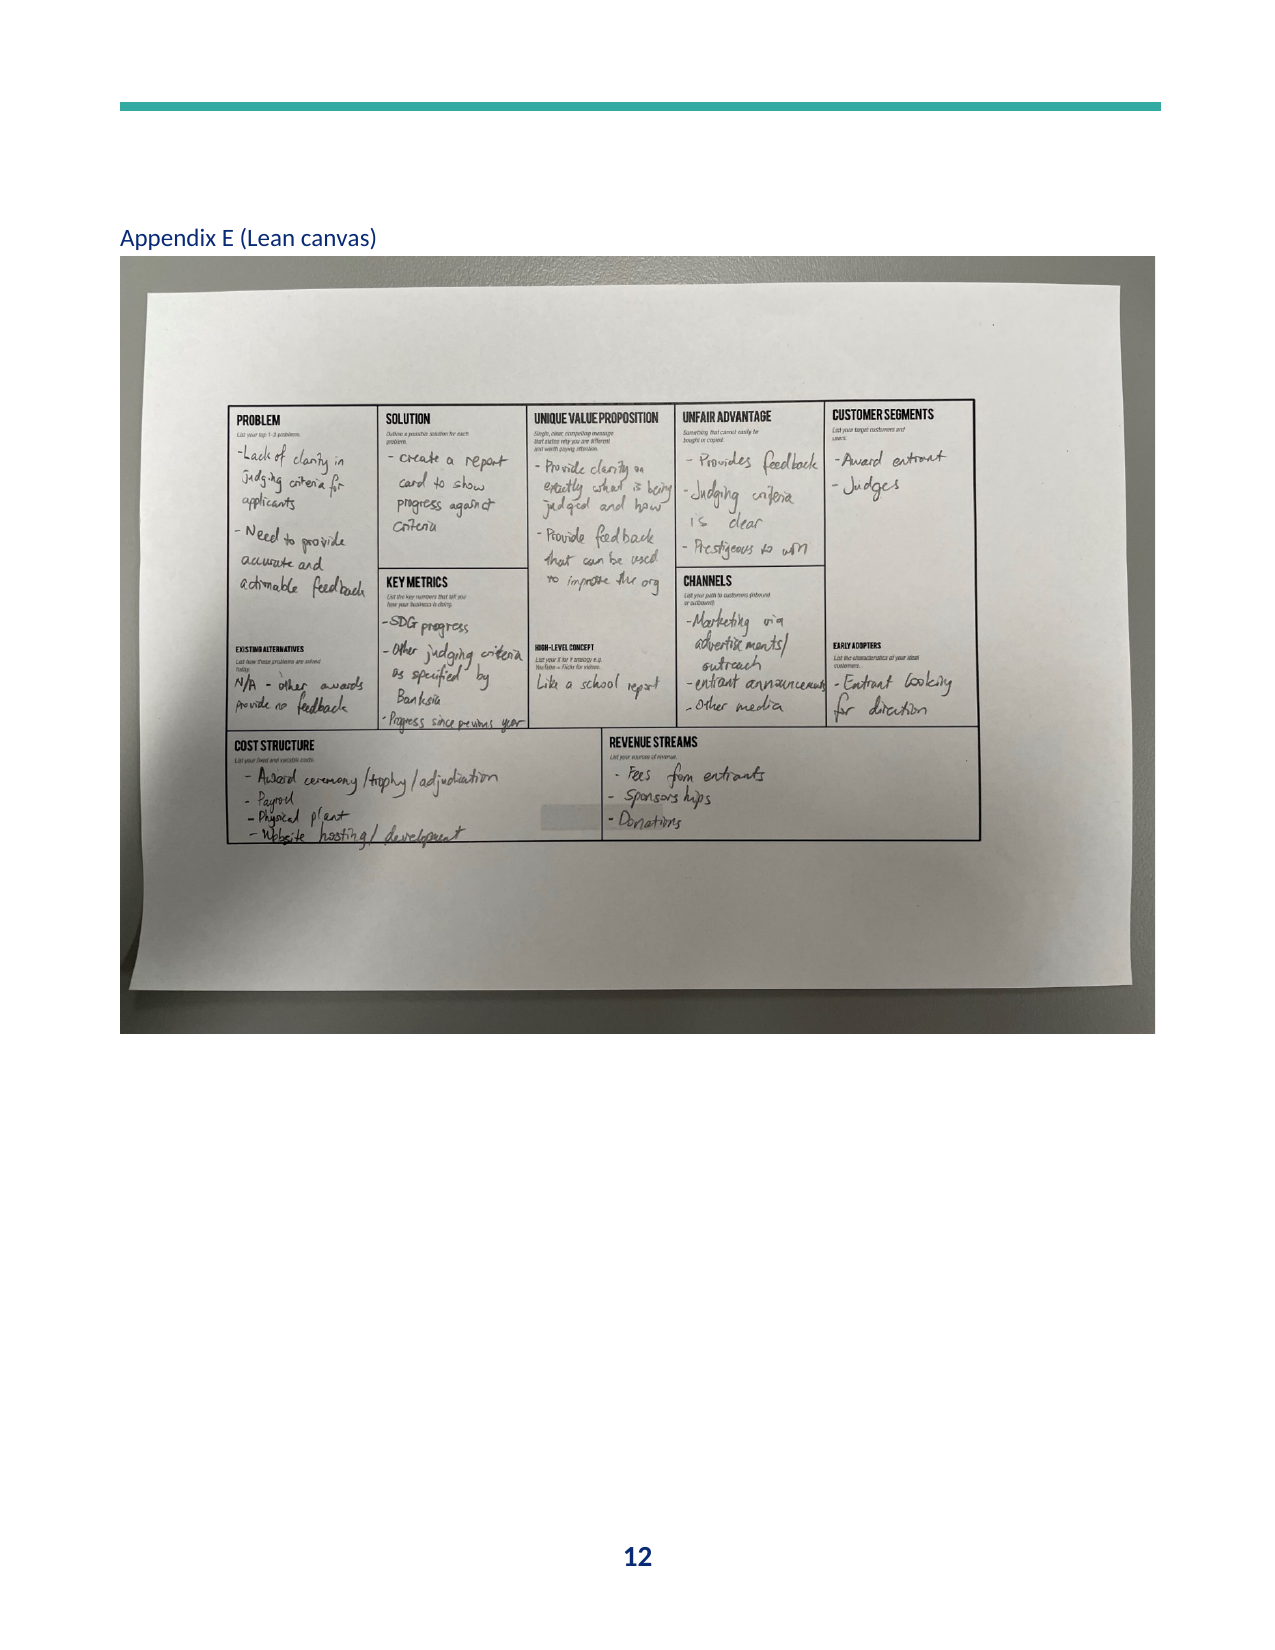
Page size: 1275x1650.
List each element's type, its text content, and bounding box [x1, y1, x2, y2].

picture [120, 256, 1155, 1034]
text Appendix E (Lean canvas) [120, 222, 1155, 252]
